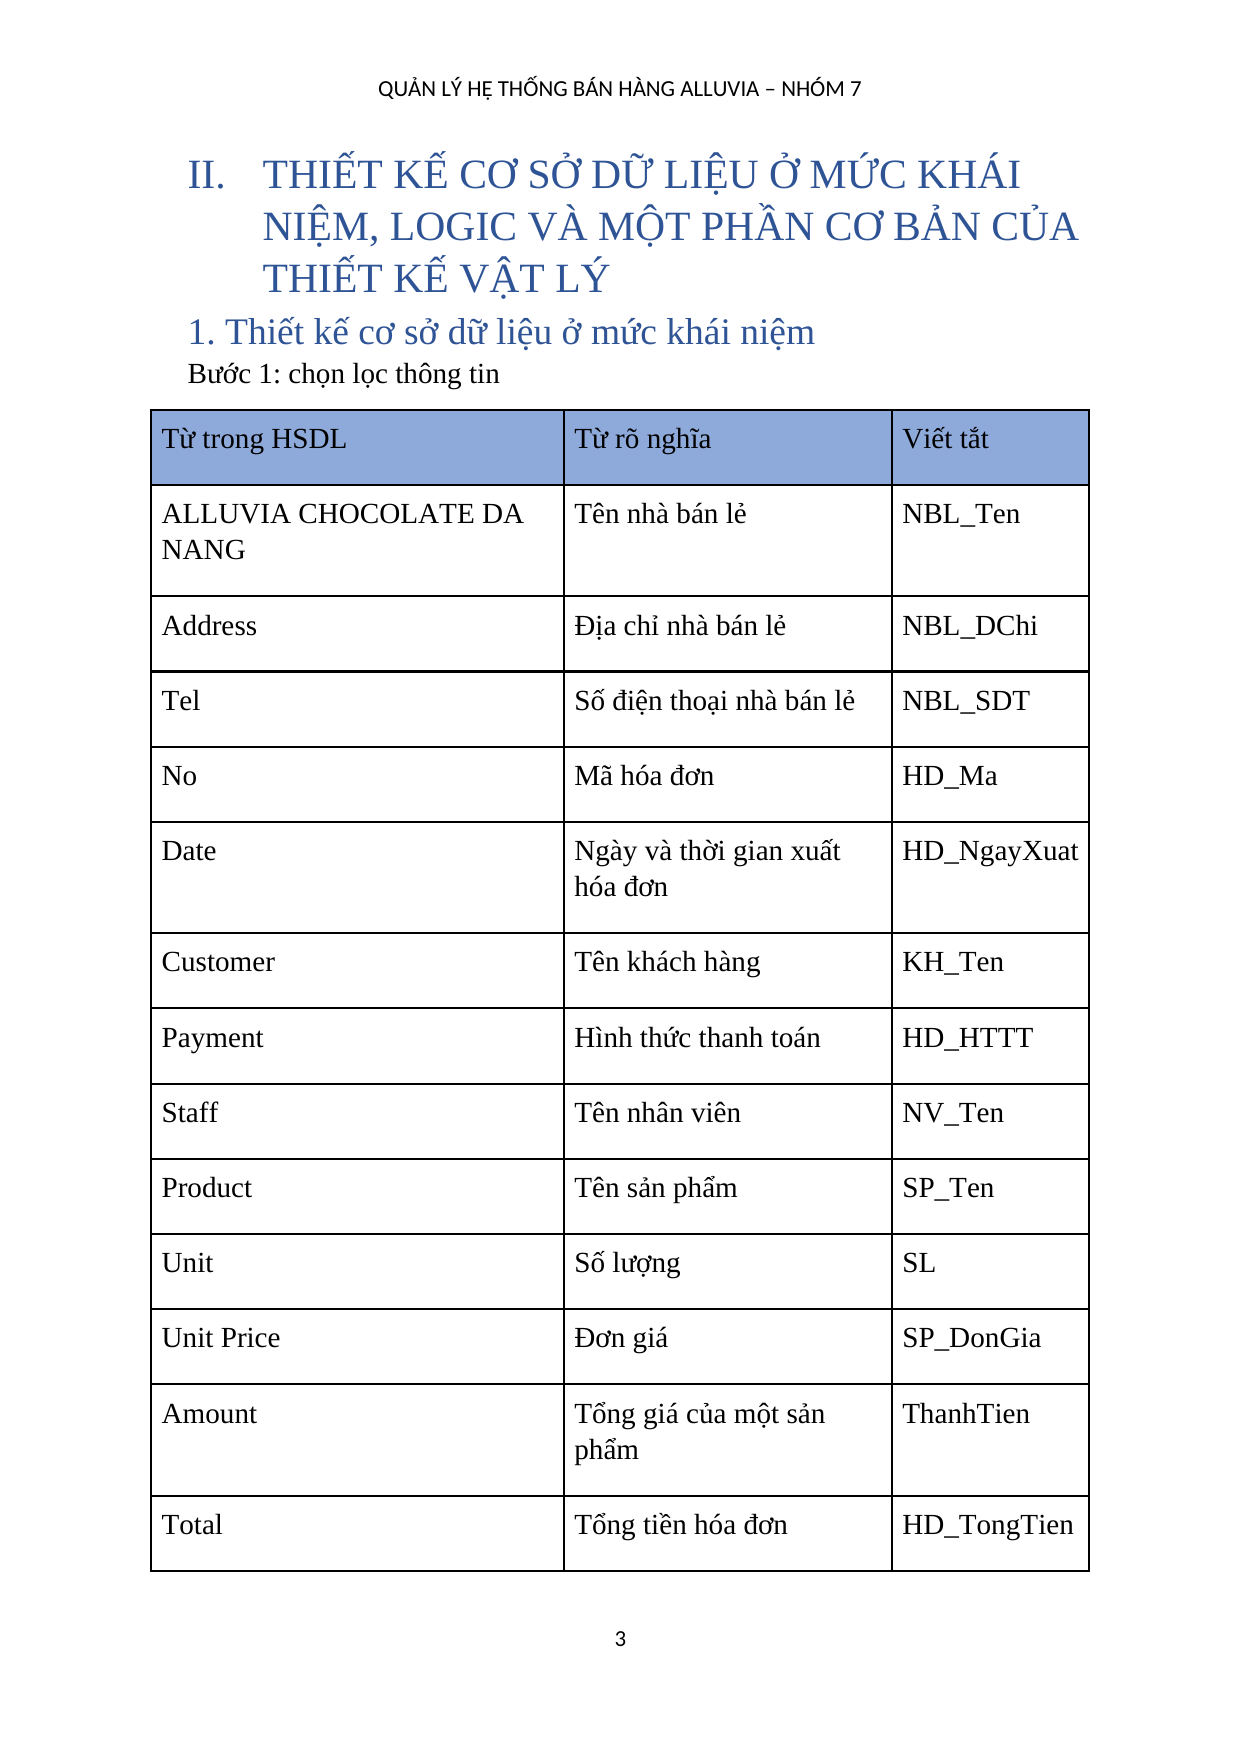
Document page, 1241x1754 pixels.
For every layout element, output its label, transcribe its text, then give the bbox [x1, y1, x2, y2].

table_cell Địa chỉ nhà bán lẻ [565, 597, 891, 670]
table_cell HD_NgayXuat [893, 823, 1088, 932]
table_cell Tên sản phẩm [565, 1160, 891, 1233]
table_cell Số lượng [565, 1235, 891, 1308]
table_cell SL [893, 1235, 1088, 1308]
table_cell HD_TongTien [893, 1497, 1088, 1570]
table_cell Tel [152, 673, 563, 746]
table_cell SP_Ten [893, 1160, 1088, 1233]
table_cell Tên khách hàng [565, 934, 891, 1007]
table_cell No [152, 748, 563, 821]
table_cell Tên nhà bán lẻ [565, 486, 891, 595]
table_cell Payment [152, 1009, 563, 1082]
table_cell HD_Ma [893, 748, 1088, 821]
table_cell Product [152, 1160, 563, 1233]
table_cell Amount [152, 1385, 563, 1495]
table_cell Address [152, 597, 563, 670]
table_cell Unit Price [152, 1310, 563, 1383]
table_cell NV_Ten [893, 1085, 1088, 1158]
table_cell SP_DonGia [893, 1310, 1088, 1383]
table_cell Đơn giá [565, 1310, 891, 1383]
table_cell ALLUVIA CHOCOLATE DA NANG [152, 486, 563, 595]
text Bước 1: chọn lọc thông tin [150, 356, 1090, 389]
table_cell Mã hóa đơn [565, 748, 891, 821]
table_header Từ trong HSDL [152, 411, 563, 484]
table_cell NBL_DChi [893, 597, 1088, 670]
table_cell Tên nhân viên [565, 1085, 891, 1158]
table_cell Ngày và thời gian xuất hóa đơn [565, 823, 891, 932]
table_cell Staff [152, 1085, 563, 1158]
table_cell HD_HTTT [893, 1009, 1088, 1082]
table_cell KH_Ten [893, 934, 1088, 1007]
table_cell Date [152, 823, 563, 932]
table_cell Customer [152, 934, 563, 1007]
table_cell Tổng giá của một sản phẩm [565, 1385, 891, 1495]
table_cell Total [152, 1497, 563, 1570]
table_cell ThanhTien [893, 1385, 1088, 1495]
subtitle THIẾT KẾ CƠ SỞ DỮ LIỆU Ở MỨC KHÁI NIỆM, LOGIC VÀ MỘT PHẦN CƠ BẢN CỦA THIẾT KẾ VẬT LÝ [187, 150, 1090, 301]
subtitle Thiết kế cơ sở dữ liệu ở mức khái niệm [187, 309, 1090, 352]
table_cell Unit [152, 1235, 563, 1308]
table_header Viết tắt [893, 411, 1088, 484]
table_cell Số điện thoại nhà bán lẻ [565, 673, 891, 746]
table_cell NBL_Ten [893, 486, 1088, 595]
table_header Từ rõ nghĩa [565, 411, 891, 484]
table_cell NBL_SDT [893, 673, 1088, 746]
table_cell Hình thức thanh toán [565, 1009, 891, 1082]
table_cell Tổng tiền hóa đơn [565, 1497, 891, 1570]
